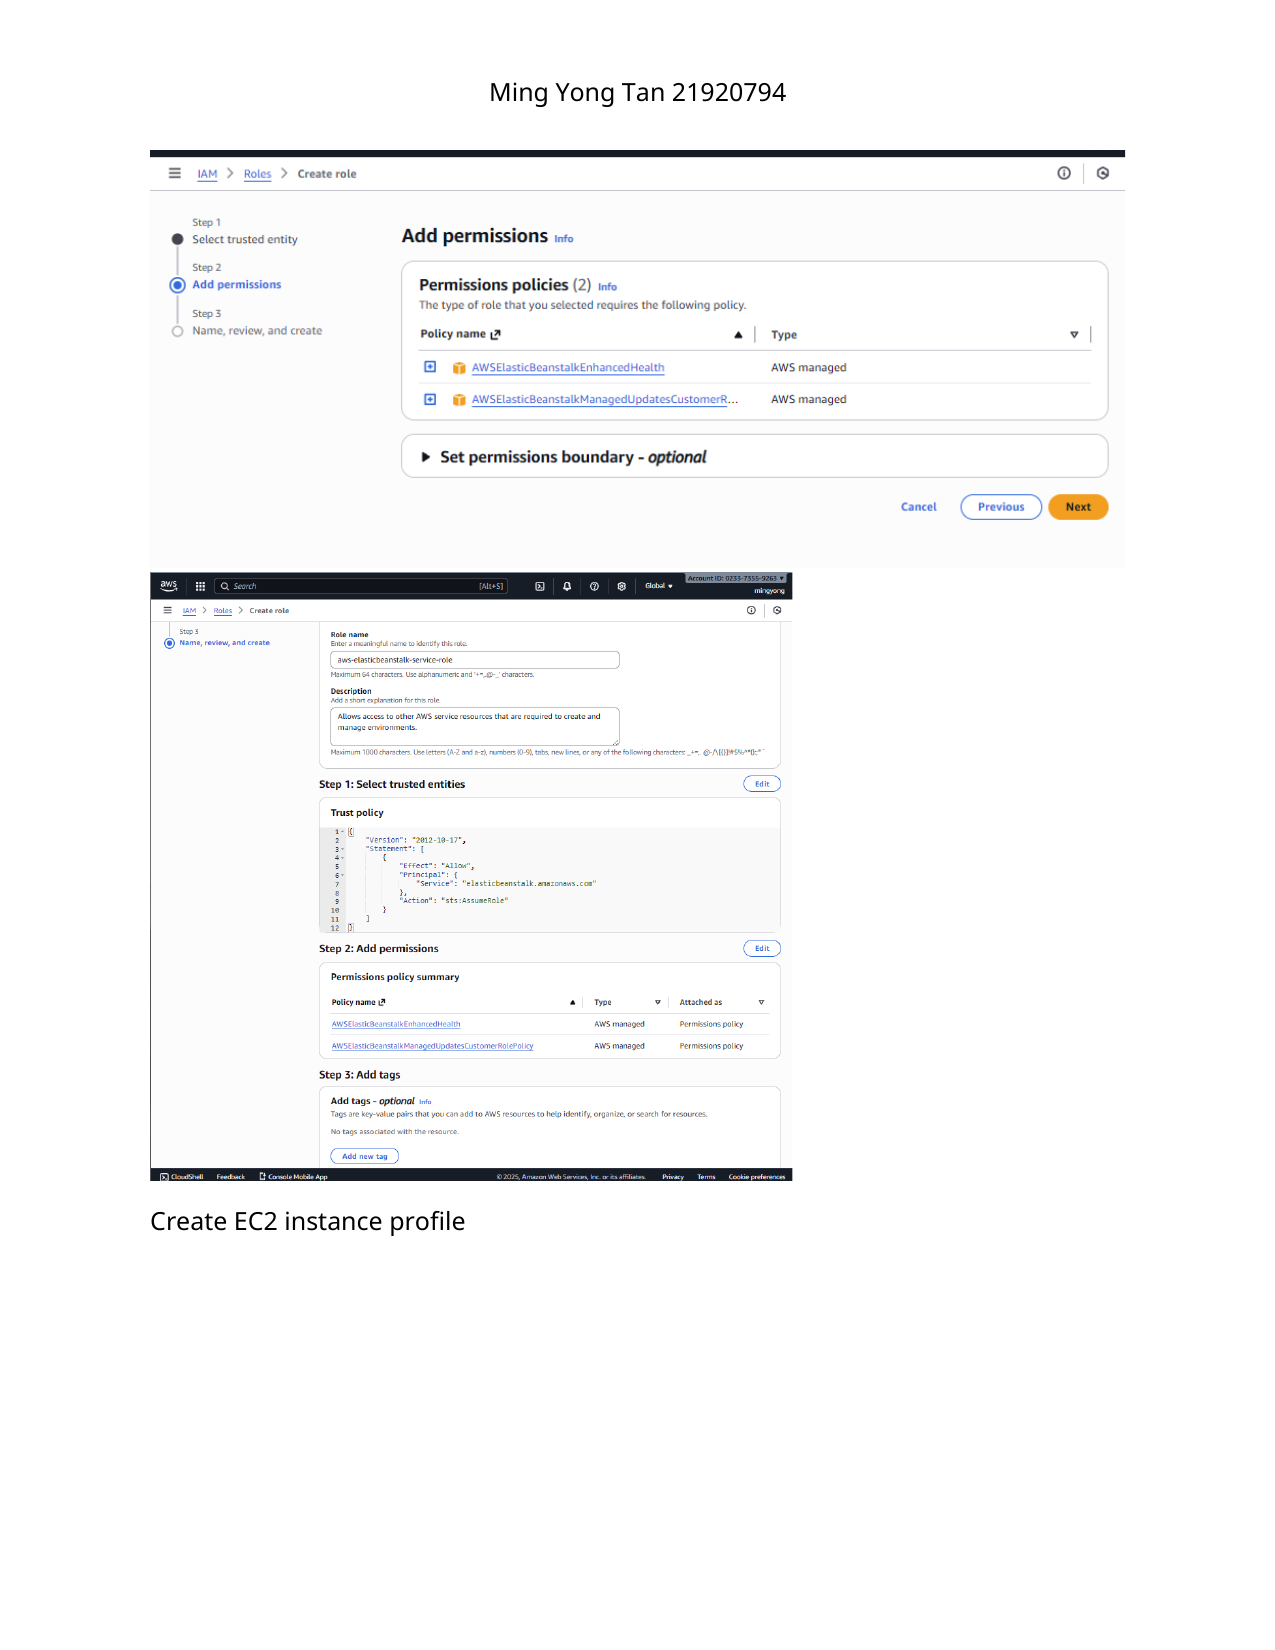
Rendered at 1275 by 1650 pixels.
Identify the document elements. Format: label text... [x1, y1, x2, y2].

picture [150, 150, 1125, 568]
picture [150, 572, 793, 1181]
text Create EC2 instance profile [150, 1203, 1125, 1237]
